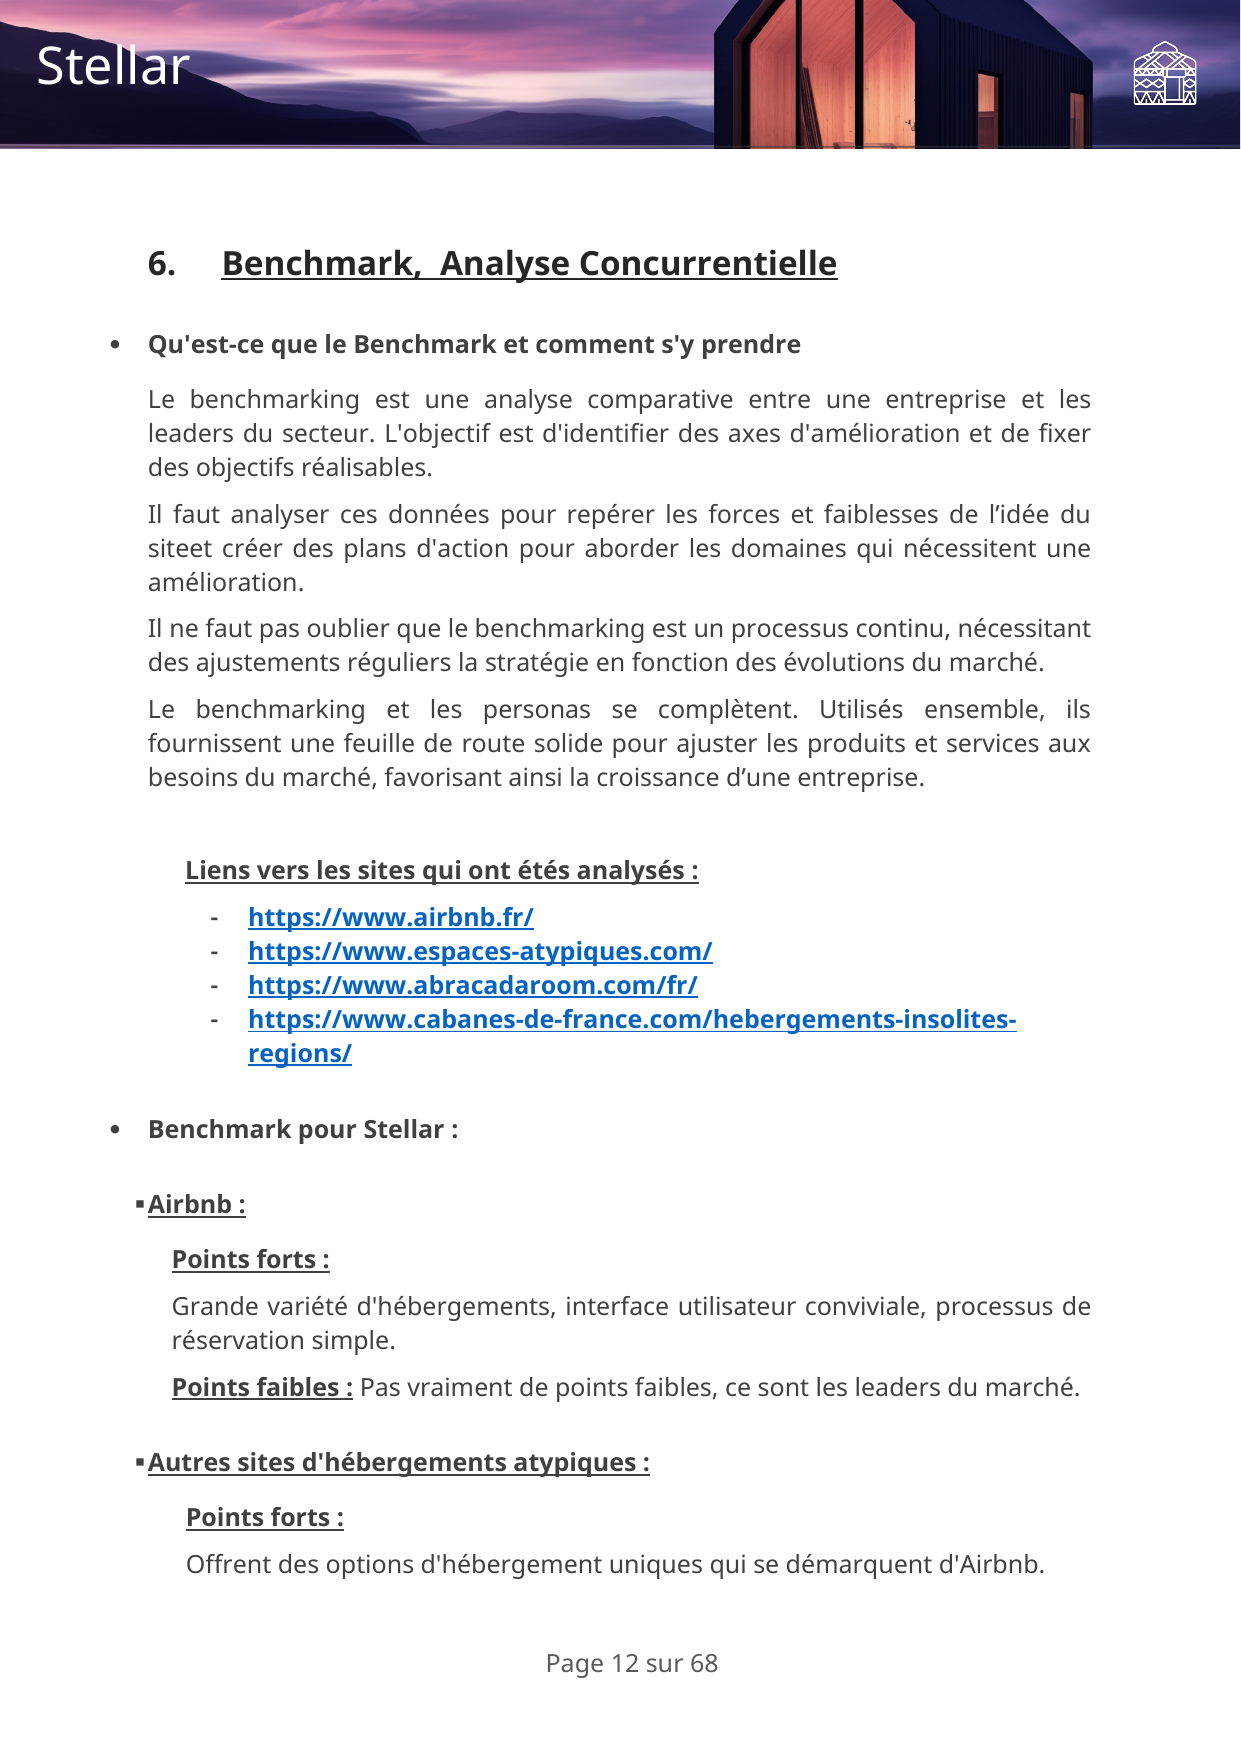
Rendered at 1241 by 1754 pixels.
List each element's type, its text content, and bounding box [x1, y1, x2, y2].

subtitle Autres sites d'hébergements atypiques : [134, 1445, 1092, 1479]
text Liens vers les sites qui ont étés analysés : [148, 853, 1092, 887]
list https://www.cabanes-de-france.com/hebergements-insolites-regions/ [210, 1002, 1092, 1070]
picture [0, 0, 1241, 146]
subtitle Benchmark pour Stellar : [111, 1111, 1092, 1146]
subtitle Airbnb : [134, 1187, 1092, 1221]
subtitle Benchmark, Analyse Concurrentielle [148, 240, 1092, 285]
text Points faibles : Pas vraiment de points faibles, ce sont les leaders du marché. [171, 1369, 1092, 1403]
text Il ne faut pas oublier que le benchmarking est un processus continu, nécessitant des ajustements réguliers la stratégie en fonction des évolutions du marché. [148, 611, 1092, 679]
text Points forts : [148, 1500, 1092, 1534]
list https://www.airbnb.fr/ [210, 899, 1092, 933]
text Offrent des options d'hébergement uniques qui se démarquent d'Airbnb. [186, 1546, 1092, 1581]
subtitle Qu'est-ce que le Benchmark et comment s'y prendre [111, 327, 1092, 361]
text Le benchmarking et les personas se complètent. Utilisés ensemble, ils fournissent une feuille de route solide pour ajuster les produits et services aux besoins du marché, favorisant ainsi la croissance d’une entreprise. [148, 692, 1092, 794]
text Le benchmarking est une analyse comparative entre une entreprise et les leaders du secteur. L'objectif est d'identifier des axes d'amélioration et de fixer des objectifs réalisables. [148, 382, 1092, 484]
text Il faut analyser ces données pour repérer les forces et faiblesses de l’idée du siteet créer des plans d'action pour aborder les domaines qui nécessitent une amélioration. [148, 496, 1092, 598]
text Grande variété d'hébergements, interface utilisateur conviviale, processus de réservation simple. [171, 1289, 1092, 1357]
list https://www.abracadaroom.com/fr/ [210, 968, 1092, 1002]
list https://www.espaces-atypiques.com/ [210, 933, 1092, 968]
text Points forts : [171, 1242, 1092, 1276]
